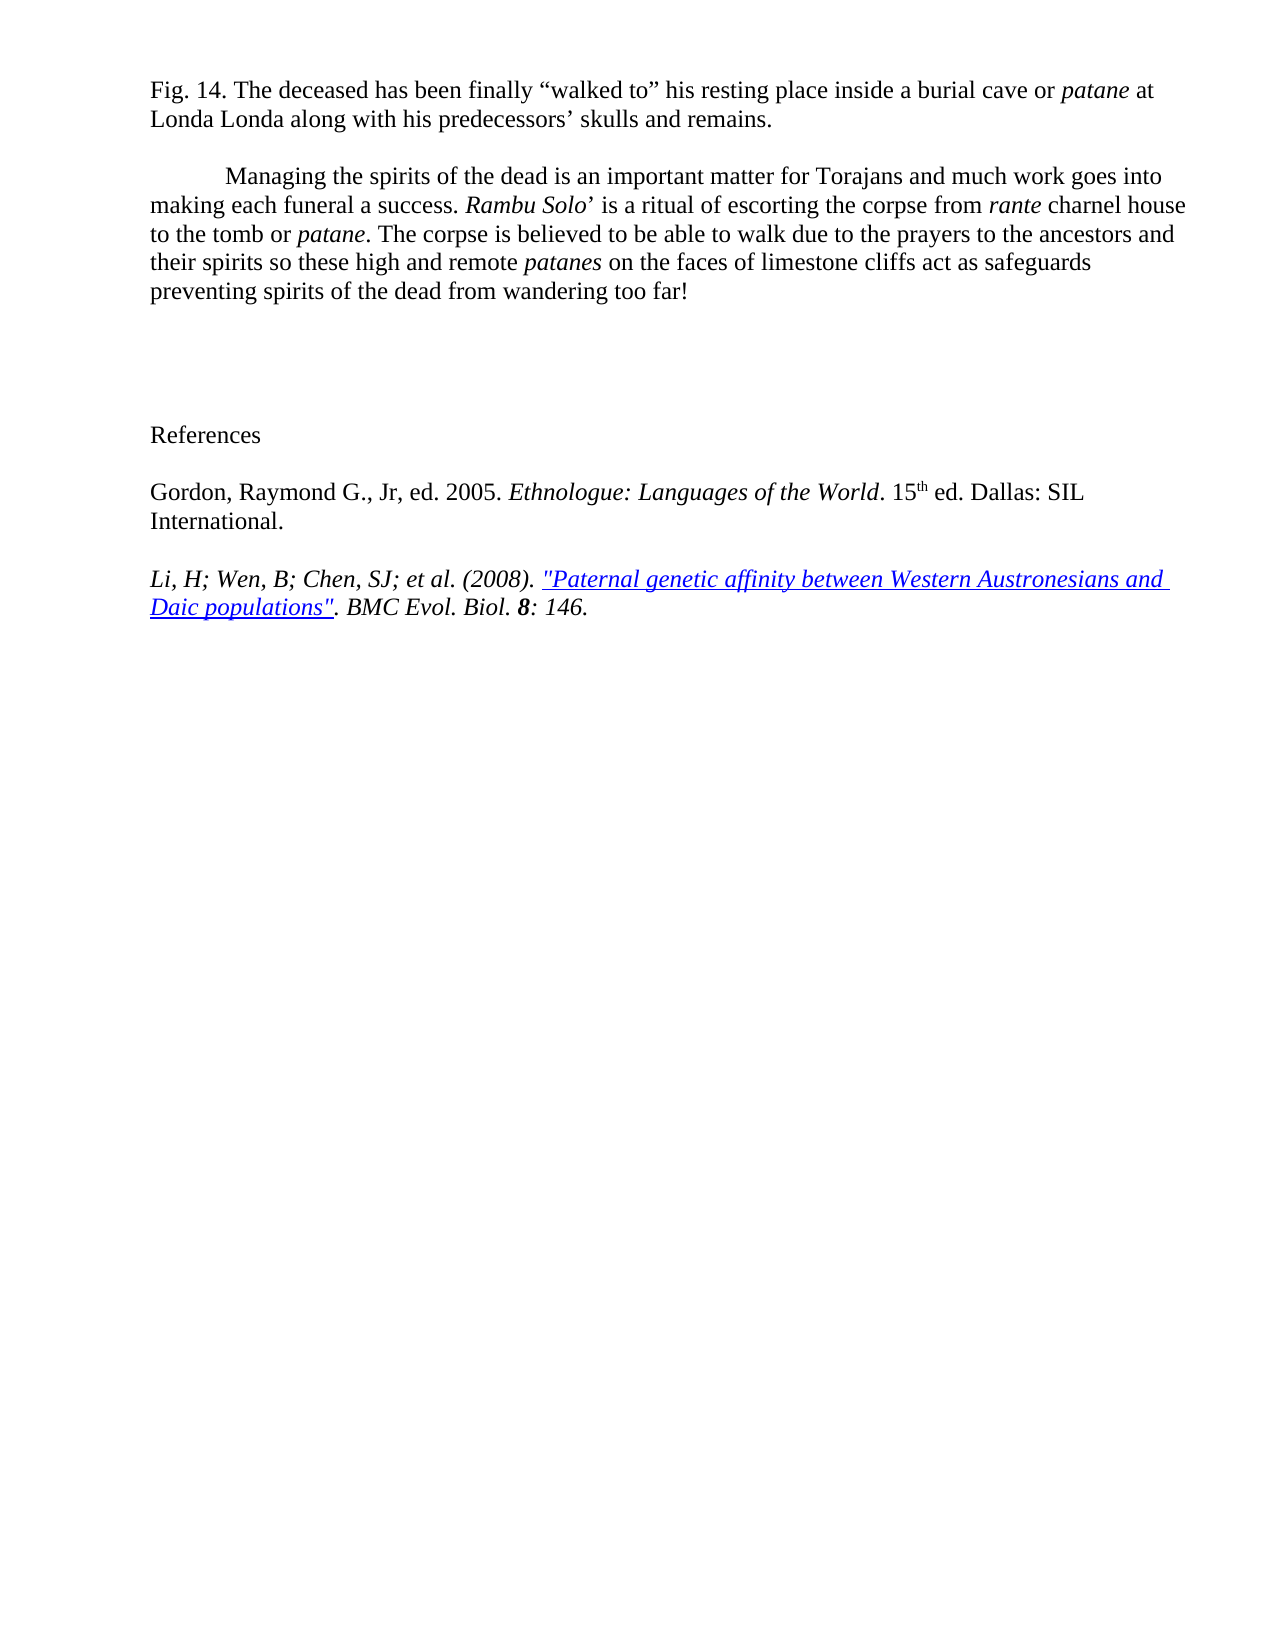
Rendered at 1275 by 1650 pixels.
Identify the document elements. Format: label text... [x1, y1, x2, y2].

text Gordon, Raymond G., Jr, ed. 2005. Ethnologue: Languages of the World. 15th ed. Dallas: SIL International. [150, 477, 1200, 535]
text References [150, 420, 1200, 449]
text Managing the spirits of the dead is an important matter for Torajans and much work goes into making each funeral a success. Rambu Solo’ is a ritual of escorting the corpse from rante charnel house to the tomb or patane. The corpse is believed to be able to walk due to the prayers to the ancestors and their spirits so these high and remote patanes on the faces of limestone cliffs act as safeguards preventing spirits of the dead from wandering too far! [150, 161, 1200, 305]
text Li, H; Wen, B; Chen, SJ; et al. (2008). "Paternal genetic affinity between Western Austronesians and Daic populations". BMC Evol. Biol. 8: 146. [150, 564, 1200, 621]
text Fig. 14. The deceased has been finally “walked to” his resting place inside a burial cave or patane at Londa Londa along with his predecessors’ skulls and remains. [150, 75, 1200, 132]
